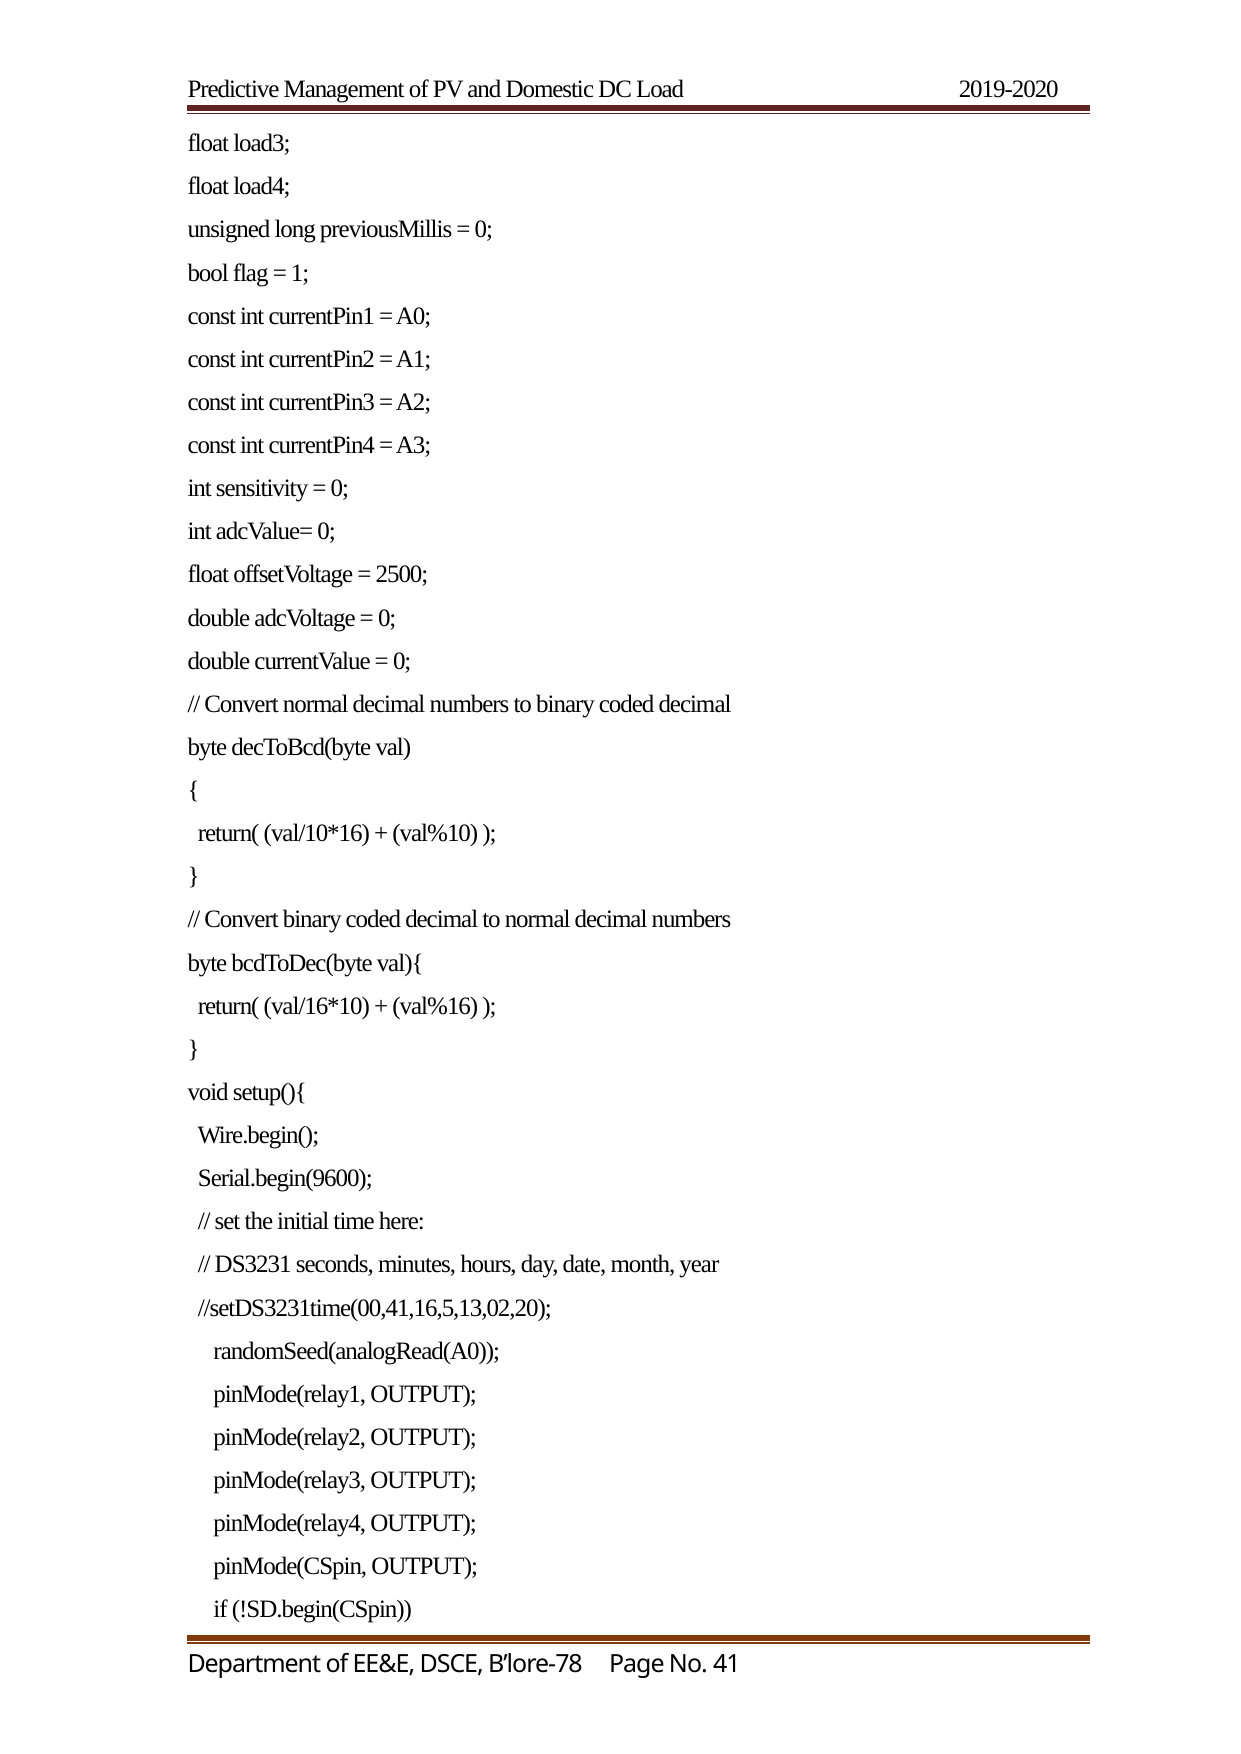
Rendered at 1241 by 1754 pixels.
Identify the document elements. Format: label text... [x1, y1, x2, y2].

text // DS3231 seconds, minutes, hours, day, date, month, year [187, 1249, 1090, 1278]
text pinMode(CSpin, OUTPUT); [187, 1551, 1090, 1580]
text pinMode(relay1, OUTPUT); [187, 1379, 1090, 1408]
text double currentValue = 0; [187, 646, 1090, 674]
text // Convert normal decimal numbers to binary coded decimal [187, 689, 1090, 718]
text float offsetVoltage = 2500; [187, 559, 1090, 588]
text bool flag = 1; [187, 258, 1090, 286]
text pinMode(relay4, OUTPUT); [187, 1508, 1090, 1537]
text pinMode(relay3, OUTPUT); [187, 1465, 1090, 1494]
text if (!SD.begin(CSpin)) [187, 1594, 1090, 1623]
text float load3; [187, 128, 1090, 157]
text double adcVoltage = 0; [187, 603, 1090, 631]
text return( (val/10*16) + (val%10) ); [187, 818, 1090, 847]
text Serial.begin(9600); [187, 1163, 1090, 1192]
text } [187, 1034, 1090, 1063]
text int adcValue= 0; [187, 516, 1090, 545]
text Wire.begin(); [187, 1120, 1090, 1149]
text // Convert binary coded decimal to normal decimal numbers [187, 904, 1090, 933]
text } [187, 861, 1090, 890]
text byte decToBcd(byte val) [187, 732, 1090, 761]
text { [187, 775, 1090, 804]
text //setDS3231time(00,41,16,5,13,02,20); [187, 1293, 1090, 1321]
text const int currentPin4 = A3; [187, 430, 1090, 459]
text const int currentPin2 = A1; [187, 344, 1090, 373]
text byte bcdToDec(byte val){ [187, 948, 1090, 976]
text const int currentPin3 = A2; [187, 387, 1090, 416]
text return( (val/16*10) + (val%16) ); [187, 991, 1090, 1019]
text void setup(){ [187, 1077, 1090, 1106]
text unsigned long previousMillis = 0; [187, 214, 1090, 243]
text int sensitivity = 0; [187, 473, 1090, 502]
text const int currentPin1 = A0; [187, 301, 1090, 329]
text randomSeed(analogRead(A0)); [187, 1336, 1090, 1364]
text float load4; [187, 171, 1090, 200]
text pinMode(relay2, OUTPUT); [187, 1422, 1090, 1451]
text // set the initial time here: [187, 1206, 1090, 1235]
